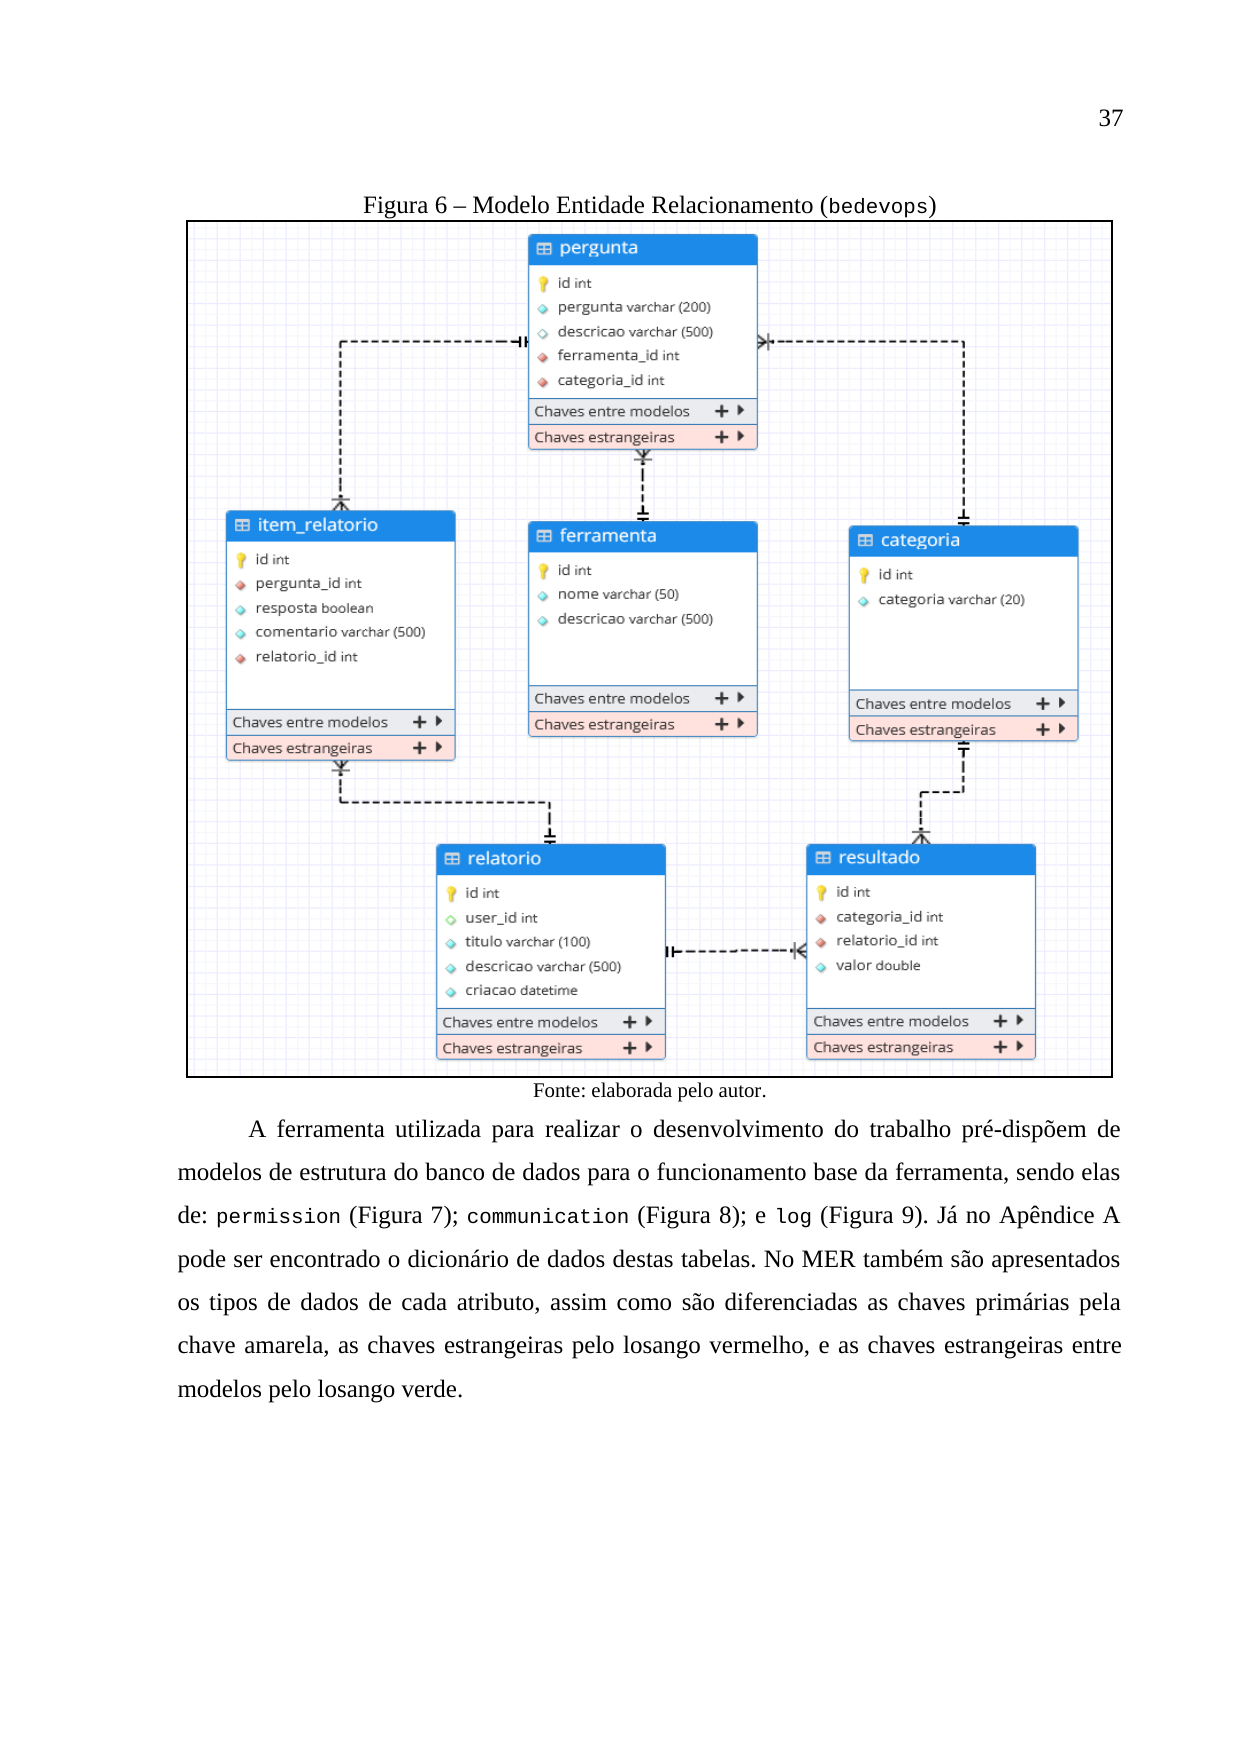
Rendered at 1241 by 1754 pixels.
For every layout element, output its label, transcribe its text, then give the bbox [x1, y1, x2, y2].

text A ferramenta utilizada para realizar o desenvolvimento do trabalho pré-dispõem de modelos de estrutura do banco de dados para o funcionamento base da ferramenta, sendo elas de: permission (Figura 7); communication (Figura 8); e log (Figura 9). Já no Apêndice A pode ser encontrado o dicionário de dados destas tabelas. No MER também são apresentados os tipos de dados de cada atributo, assim como são diferenciadas as chaves primárias pela chave amarela, as chaves estrangeiras pelo losango vermelho, e as chaves estrangeiras entre modelos pelo losango verde. [177, 1114, 1122, 1402]
text Fonte: elaborada pelo autor. [177, 1078, 1122, 1102]
picture [188, 222, 1111, 1076]
